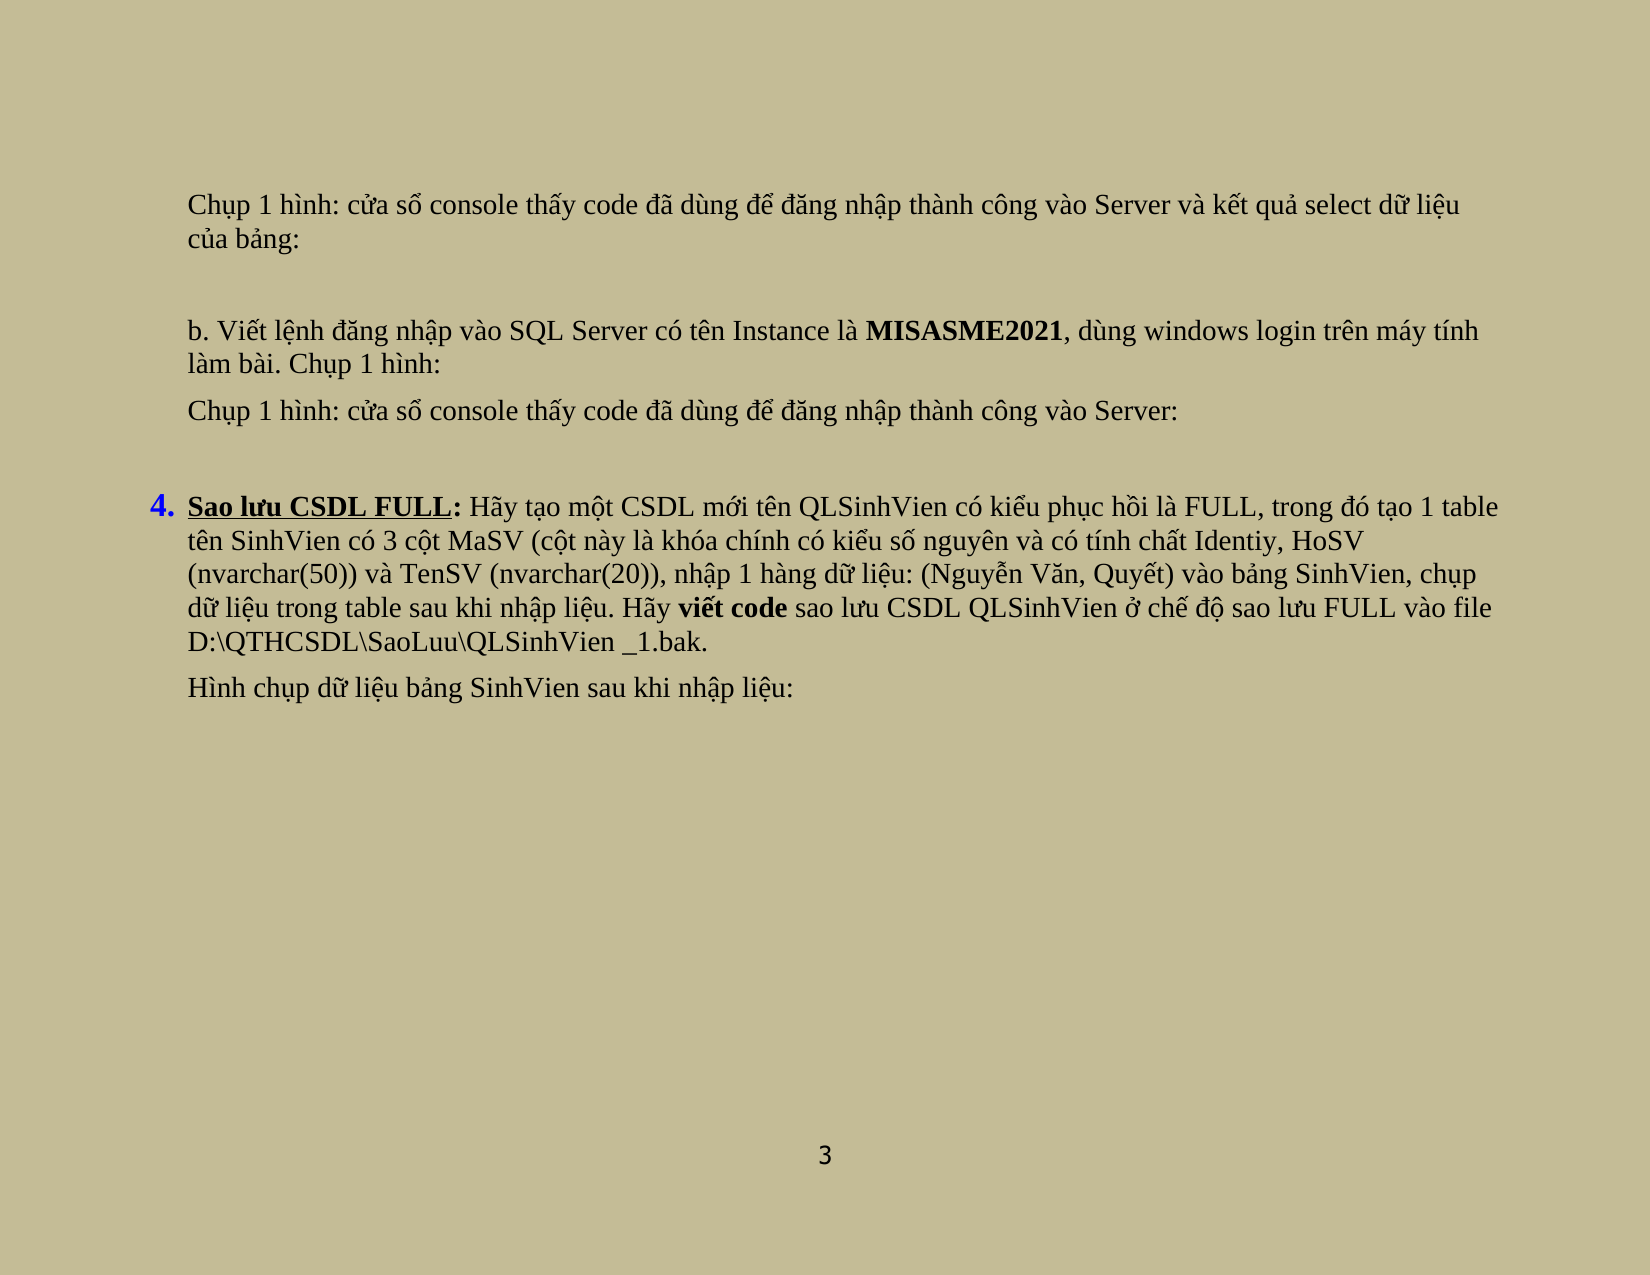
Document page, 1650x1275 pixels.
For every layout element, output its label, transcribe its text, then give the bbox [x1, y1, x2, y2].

text Hình chụp dữ liệu bảng SinhVien sau khi nhập liệu: [187, 670, 1500, 703]
text b. Viết lệnh đăng nhập vào SQL Server có tên Instance là MISASME2021, dùng windows login trên máy tính làm bài. Chụp 1 hình: [187, 313, 1500, 380]
text Chụp 1 hình: cửa sổ console thấy code đã dùng để đăng nhập thành công vào Server: [187, 393, 1500, 426]
list Sao lưu CSDL FULL: Hãy tạo một CSDL mới tên QLSinhVien có kiểu phục hồi là FULL, trong đó tạo 1 table tên SinhVien có 3 cột MaSV (cột này là khóa chính có kiểu số nguyên và có tính chất Identiy, HoSV (nvarchar(50)) và TenSV (nvarchar(20)), nhập 1 hàng dữ liệu: (Nguyễn Văn, Quyết) vào bảng SinhVien, chụp dữ liệu trong table sau khi nhập liệu. Hãy viết code sao lưu CSDL QLSinhVien ở chế độ sao lưu FULL vào file D:\QTHCSDL\SaoLuu\QLSinhVien _1.bak. [150, 485, 1500, 657]
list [150, 187, 1500, 254]
